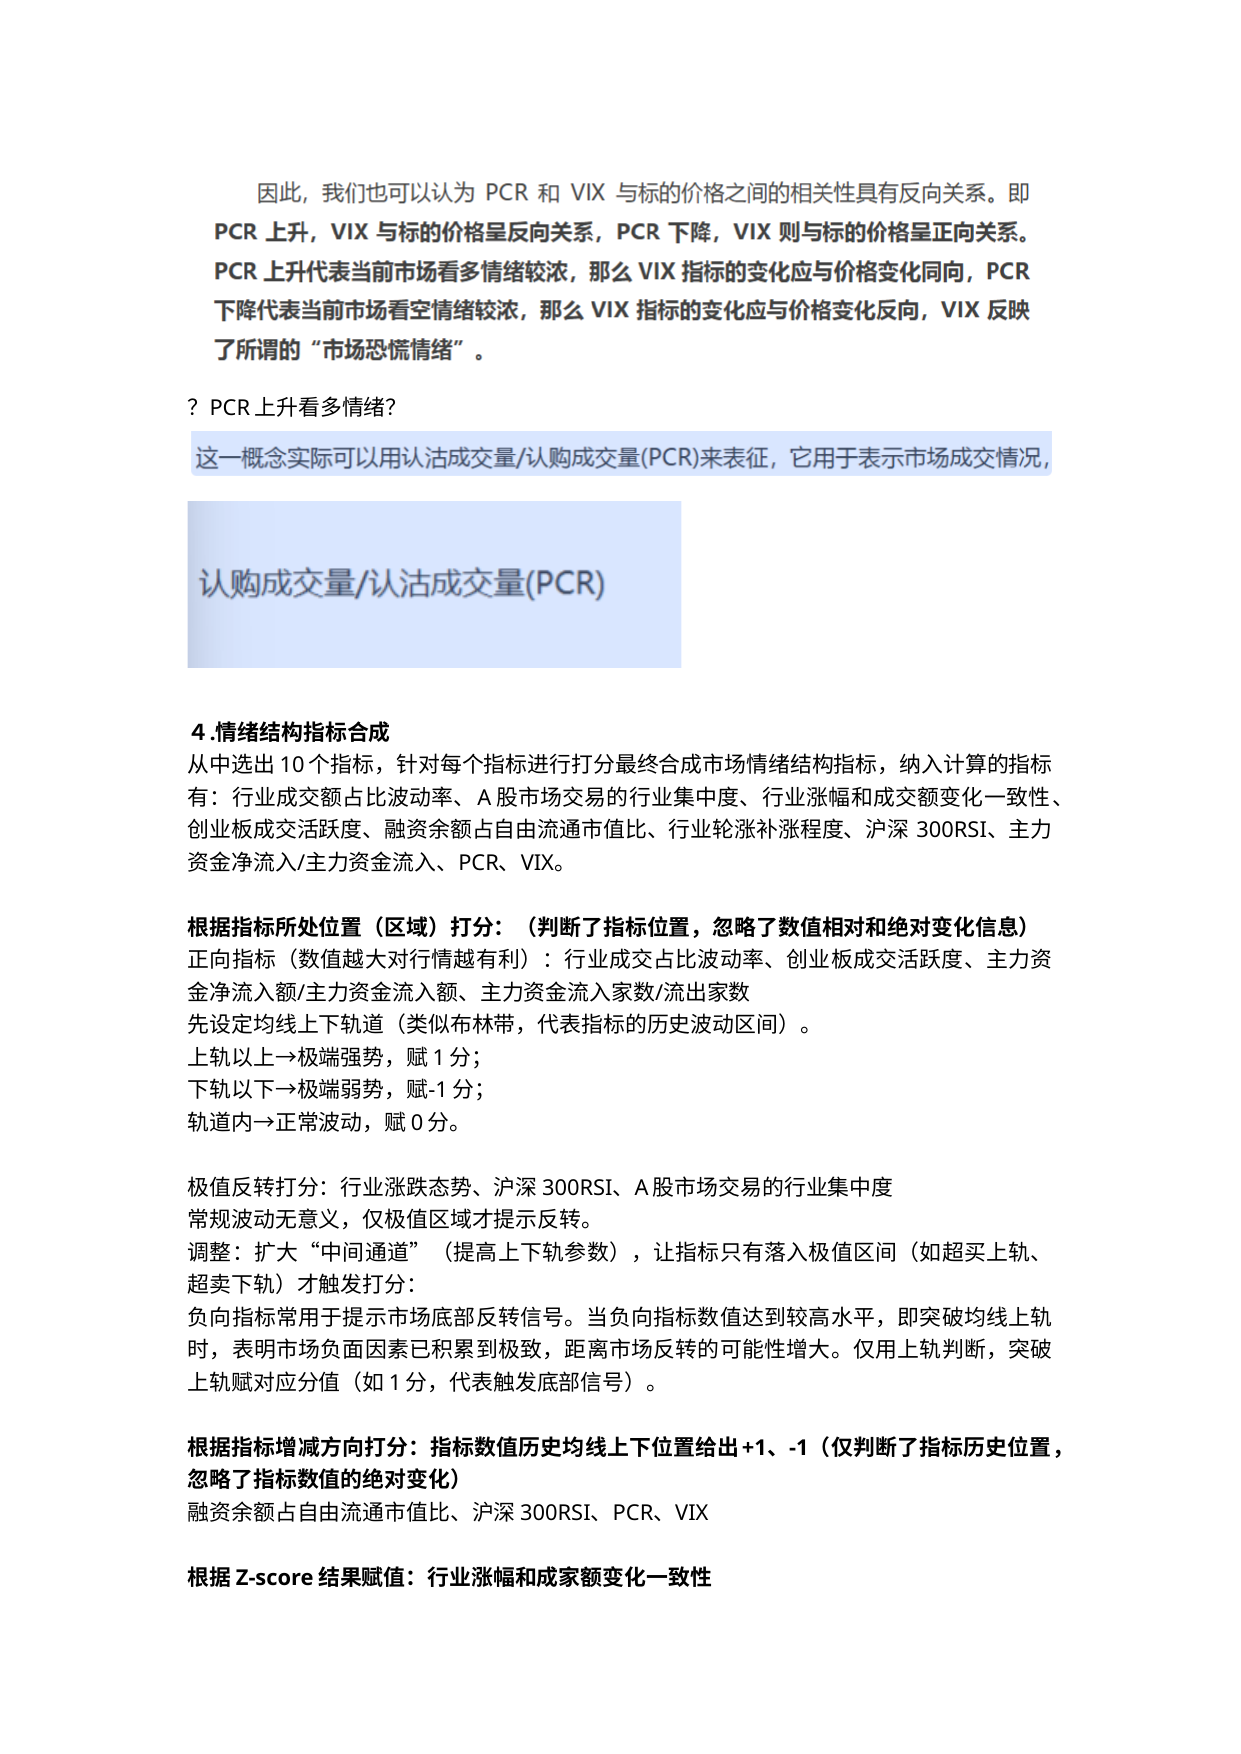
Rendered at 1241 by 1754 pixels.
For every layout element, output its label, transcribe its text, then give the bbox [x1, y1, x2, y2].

text 正向指标（数值越大对行情越有利）：行业成交占比波动率、创业板成交活跃度、主力资金净流入额/主力资金流入额、主力资金流入家数/流出家数 [187, 942, 1053, 1007]
text ？PCR上升看多情绪？ [187, 389, 1053, 422]
text 极值反转打分：行业涨跌态势、沪深300RSI、A股市场交易的行业集中度 [187, 1169, 1053, 1202]
text 轨道内→正常波动，赋0分。 [187, 1104, 1053, 1137]
picture [187, 162, 1053, 383]
text 负向指标常用于提示市场底部反转信号。当负向指标数值达到较高水平，即突破均线上轨时，表明市场负面因素已积累到极致，距离市场反转的可能性增大。仅用上轨判断，突破上轨赋对应分值（如1分，代表触发底部信号）。 [187, 1299, 1053, 1397]
text 根据指标所处位置（区域）打分：（判断了指标位置，忽略了数值相对和绝对变化信息） [187, 909, 1053, 942]
text 根据Z-score结果赋值：行业涨幅和成家额变化一致性 [187, 1559, 1053, 1592]
text 融资余额占自由流通市值比、沪深300RSI、PCR、VIX [187, 1494, 1053, 1527]
text 先设定均线上下轨道（类似布林带，代表指标的历史波动区间）。 [187, 1007, 1053, 1039]
text 下轨以下→极端弱势，赋-1分； [187, 1072, 1053, 1104]
text 常规波动无意义，仅极值区域才提示反转。 [187, 1202, 1053, 1234]
picture [187, 501, 682, 668]
text ４.情绪结构指标合成 [187, 714, 1053, 747]
text 根据指标增减方向打分：指标数值历史均线上下位置给出+1、-1（仅判断了指标历史位置，忽略了指标数值的绝对变化） [187, 1429, 1053, 1494]
text 从中选出10个指标，针对每个指标进行打分最终合成市场情绪结构指标，纳入计算的指标有：行业成交额占比波动率、A股市场交易的行业集中度、行业涨幅和成交额变化一致性、创业板成交活跃度、融资余额占自由流通市值比、行业轮涨补涨程度、沪深300RSI、主力资金净流入/主力资金流入、PCR、VIX。 [187, 747, 1053, 877]
text 调整：扩大“中间通道”（提高上下轨参数），让指标只有落入极值区间（如超买上轨、超卖下轨）才触发打分： [187, 1234, 1053, 1299]
text 上轨以上→极端强势，赋1分； [187, 1039, 1053, 1072]
picture [187, 431, 1053, 478]
